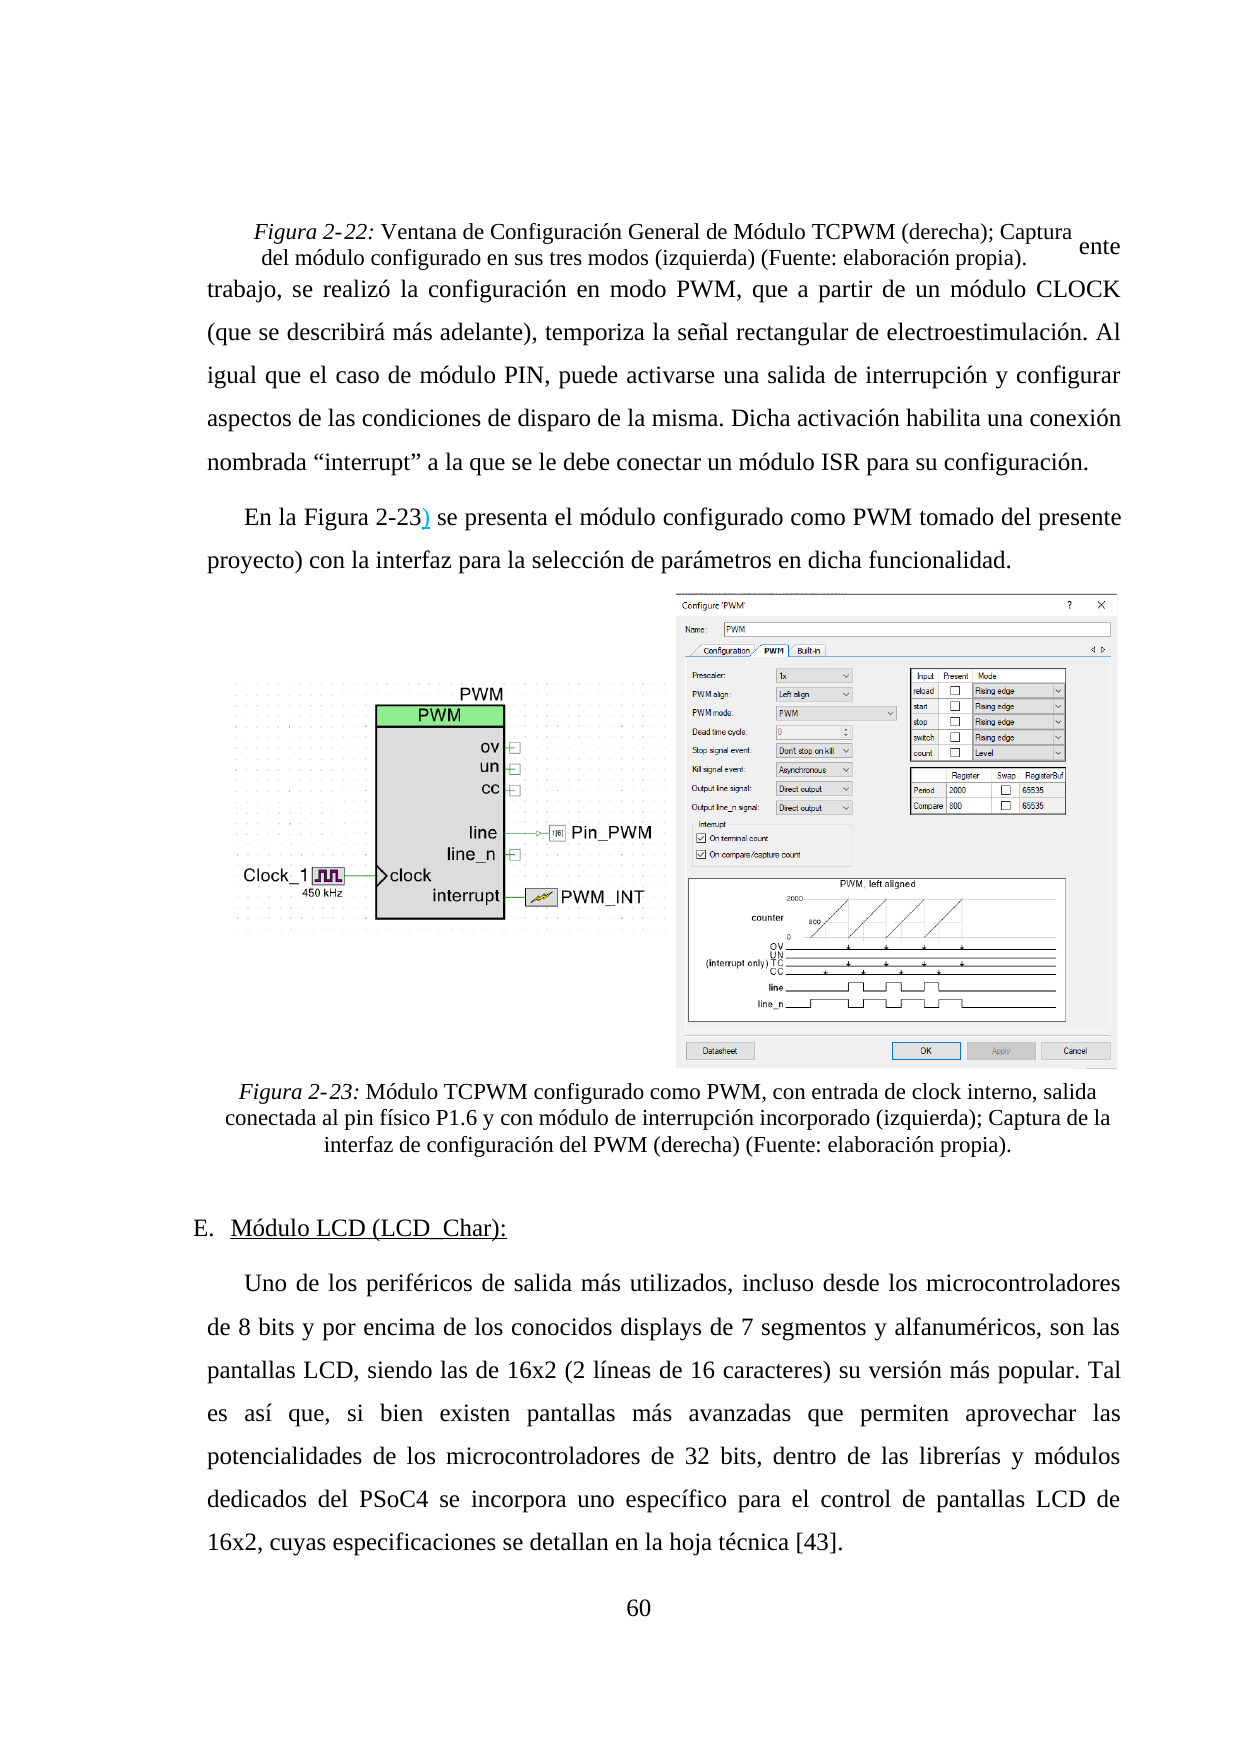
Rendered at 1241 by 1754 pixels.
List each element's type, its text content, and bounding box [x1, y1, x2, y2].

text Uno de los periféricos de salida más utilizados, incluso desde los microcontroladores de 8 bits y por encima de los conocidos displays de 7 segmentos y alfanuméricos, son las pantallas LCD, siendo las de 16x2 (2 líneas de 16 caracteres) su versión más popular. Tal es así que, si bien existen pantallas más avanzadas que permiten aprovechar las potencialidades de los microcontroladores de 32 bits, dentro de las librerías y módulos dedicados del PSoC4 se incorpora uno específico para el control de pantallas LCD de 16x2, cuyas especificaciones se detallan en la hoja técnica [43]. [207, 1268, 1122, 1556]
list Módulo LCD (LCD_Char): [193, 1213, 1122, 1242]
picture [218, 590, 1118, 1069]
text Centrando la atención en la implementación del módulo TPCWM para el presente trabajo, se realizó la configuración en modo PWM, que a partir de un módulo CLOCK (que se describirá más adelante), temporiza la señal rectangular de electroestimulación. Al igual que el caso de módulo PIN, puede activarse una salida de interrupción y configurar aspectos de las condiciones de disparo de la misma. Dicha activación habilita una conexión nombrada “interrupt” a la que se le debe conectar un módulo ISR para su configuración. [207, 231, 1122, 475]
